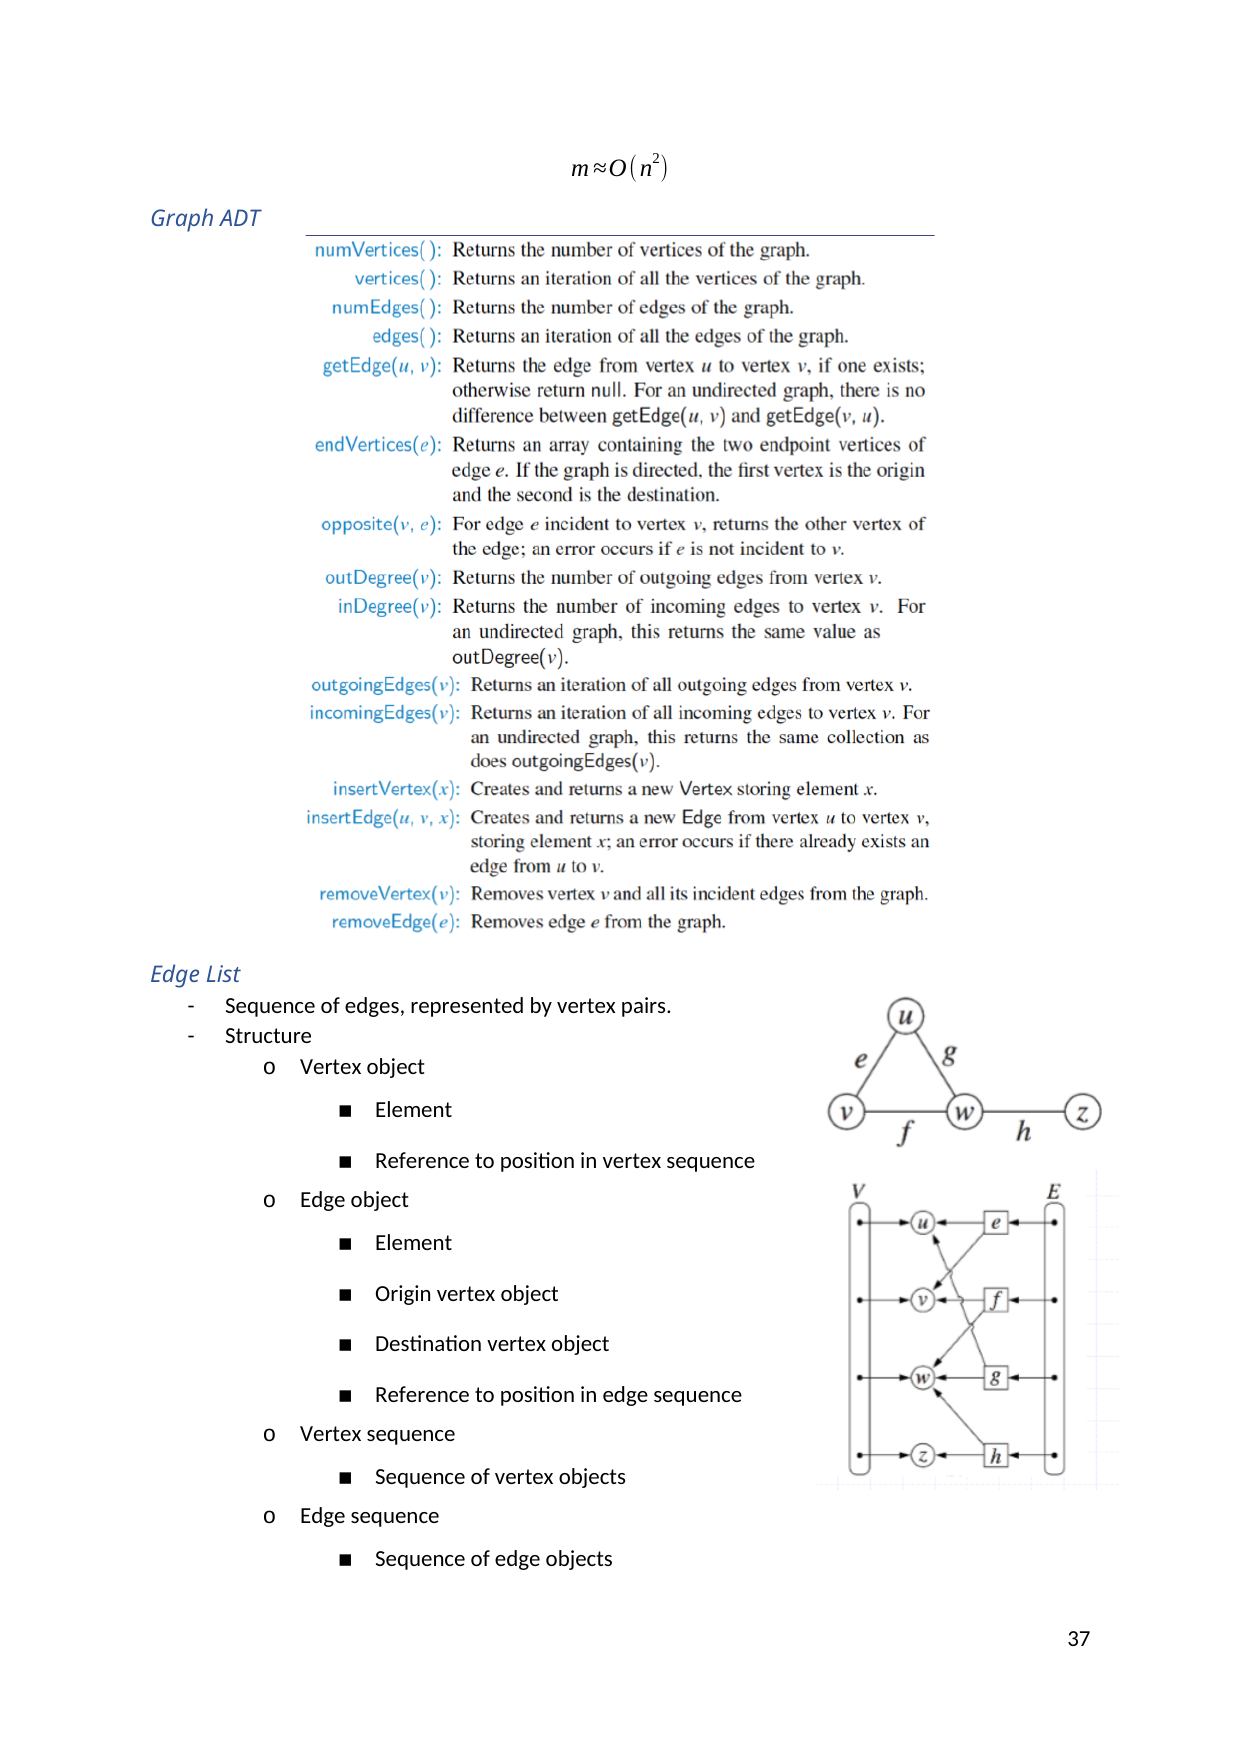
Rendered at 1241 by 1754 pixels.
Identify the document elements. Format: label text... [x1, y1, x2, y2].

list Edge sequence [262, 1501, 1090, 1531]
picture [305, 672, 935, 939]
list Element [337, 1216, 816, 1263]
picture [816, 992, 1119, 1490]
list Element [337, 1083, 816, 1130]
subtitle Edge List [150, 958, 1090, 989]
list Edge object [262, 1185, 816, 1214]
list Vertex object [262, 1052, 816, 1081]
list Sequence of edges, represented by vertex pairs. [187, 991, 1090, 1019]
list Reference to position in edge sequence [337, 1368, 816, 1415]
subtitle Graph ADT [150, 202, 1090, 233]
list Vertex sequence [262, 1419, 816, 1448]
list Destination vertex object [337, 1318, 816, 1365]
picture [305, 235, 935, 671]
list Structure [187, 1022, 816, 1050]
list Sequence of vertex objects [337, 1451, 1090, 1498]
list Reference to position in vertex sequence [337, 1134, 816, 1181]
list Sequence of edge objects [337, 1533, 1090, 1580]
list Origin vertex object [337, 1267, 816, 1314]
